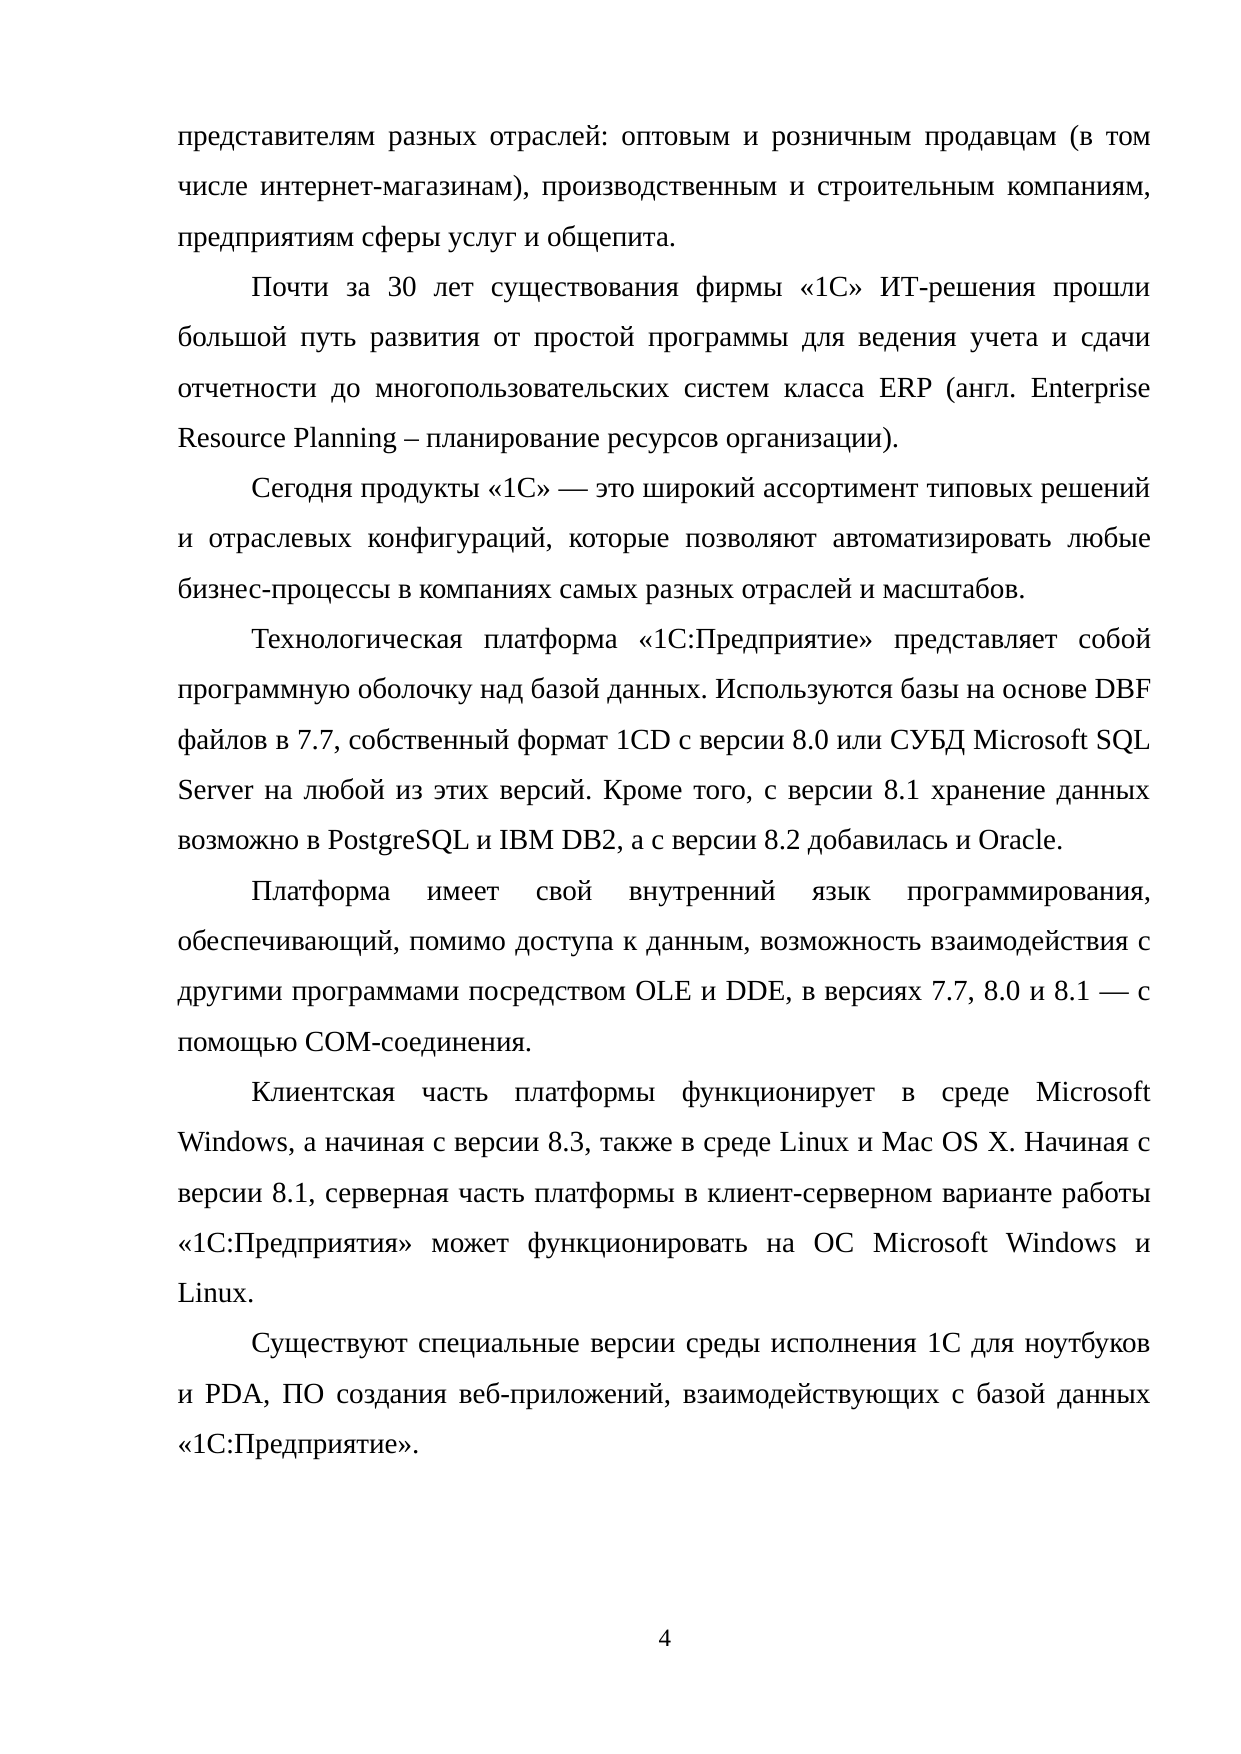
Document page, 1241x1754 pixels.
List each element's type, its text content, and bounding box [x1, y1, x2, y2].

text Существуют специальные версии среды исполнения 1С для ноутбуков и PDA, ПО создания веб-приложений, взаимодействующих с базой данных «1С:Предприятие». [177, 1326, 1152, 1460]
text Почти за 30 лет существования фирмы «1С» ИТ-решения прошли большой путь развития от простой программы для ведения учета и сдачи отчетности до многопользовательских систем класса ERP (англ. Enterprise Resource Planning – планирование ресурсов организации). [177, 269, 1152, 453]
text Платформа имеет свой внутренний язык программирования, обеспечивающий, помимо доступа к данным, возможность взаимодействия с другими программами посредством OLE и DDE, в версиях 7.7, 8.0 и 8.1 — с помощью COM-соединения. [177, 873, 1152, 1057]
text Технологическая платформа «1С:Предприятие» представляет собой программную оболочку над базой данных. Используются базы на основе DBF файлов в 7.7, собственный формат 1CD с версии 8.0 или СУБД Microsoft SQL Server на любой из этих версий. Кроме того, с версии 8.1 хранение данных возможно в PostgreSQL и IBM DB2, а с версии 8.2 добавилась и Oracle. [177, 621, 1152, 856]
text Сегодня продукты «1С» — это широкий ассортимент типовых решений и отраслевых конфигураций, которые позволяют автоматизировать любые бизнес-процессы в компаниях самых разных отраслей и масштабов. [177, 470, 1152, 604]
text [177, 118, 1152, 252]
text Клиентская часть платформы функционирует в среде Microsoft Windows, а начиная с версии 8.3, также в среде Linux и Mac OS X. Начиная с версии 8.1, серверная часть платформы в клиент-серверном варианте работы «1С:Предприятия» может функционировать на ОС Microsoft Windows и Linux. [177, 1074, 1152, 1309]
